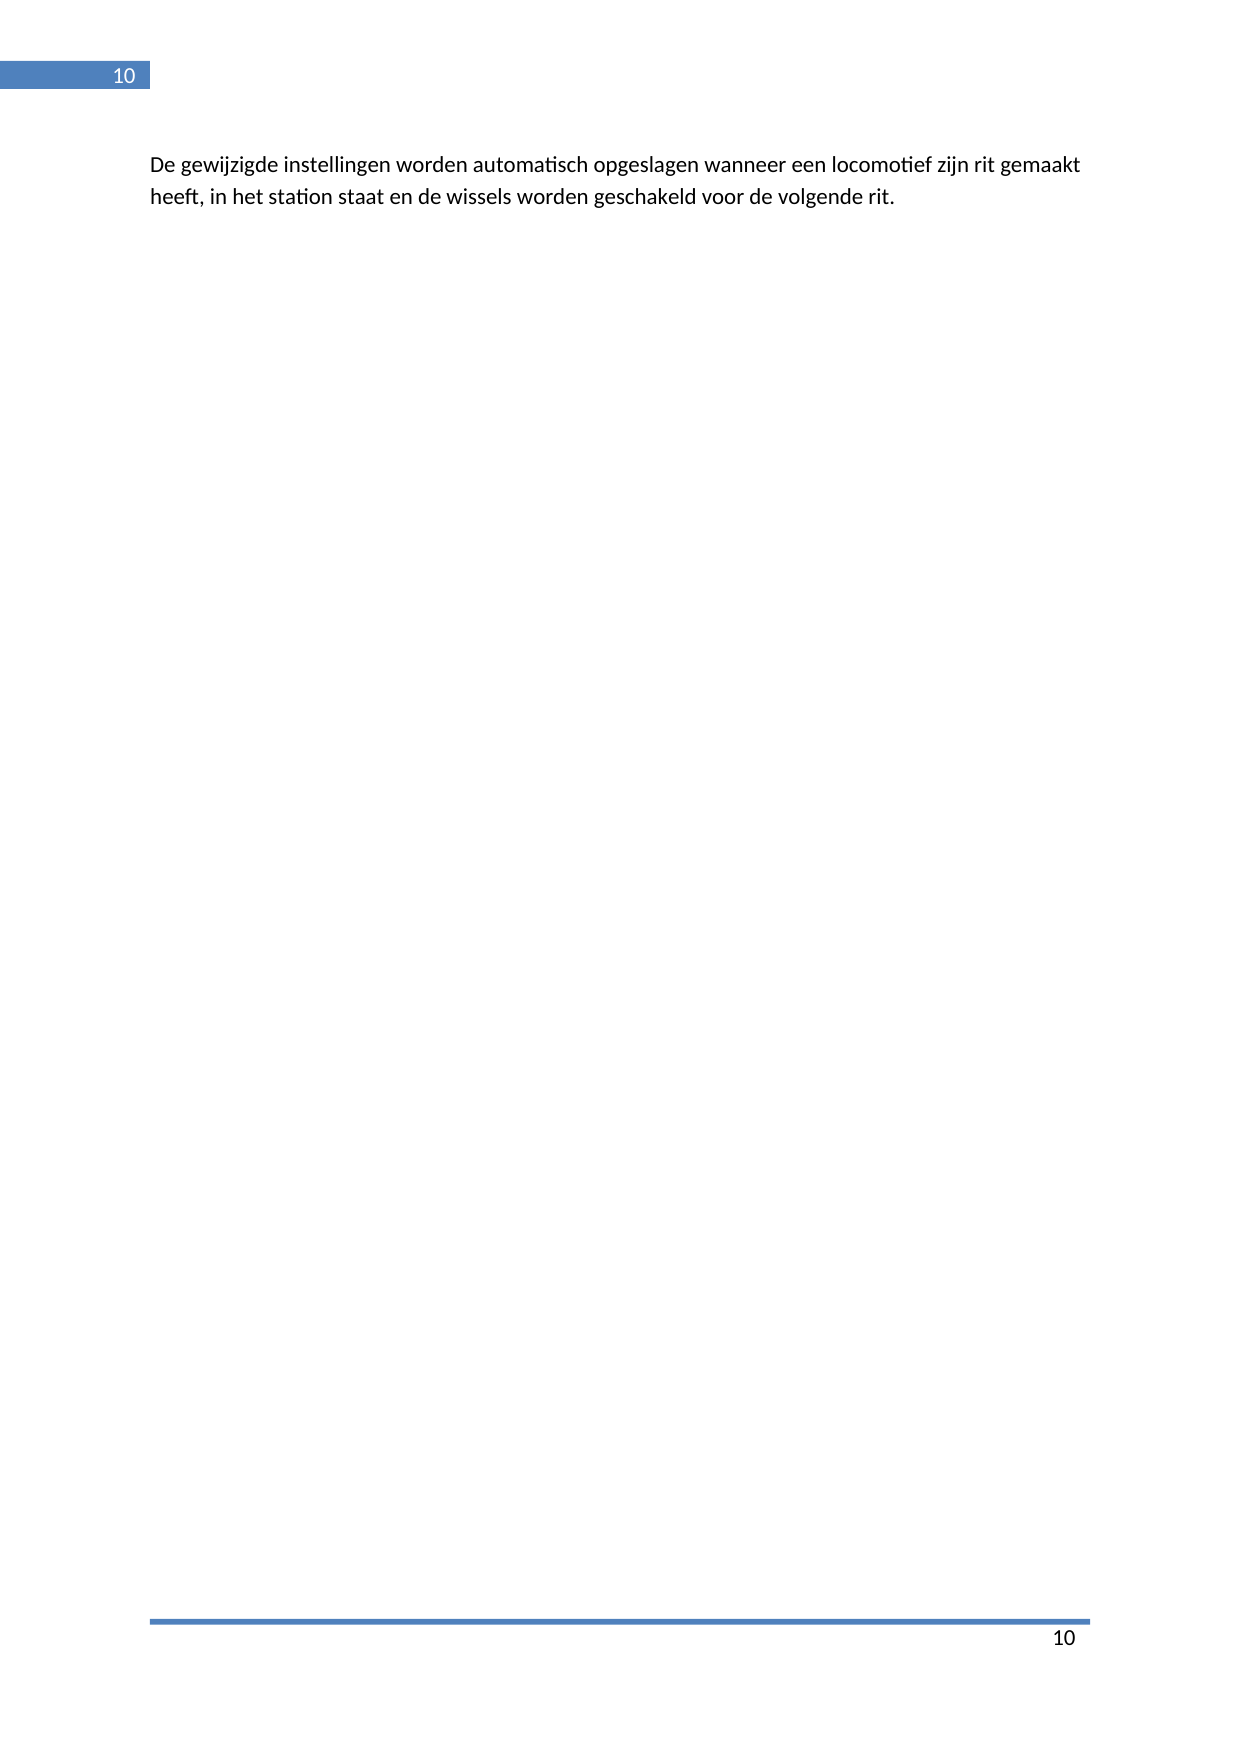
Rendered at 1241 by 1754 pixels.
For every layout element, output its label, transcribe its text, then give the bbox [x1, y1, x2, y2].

text De gewijzigde instellingen worden automatisch opgeslagen wanneer een locomotief zijn rit gemaakt heeft, in het station staat en de wissels worden geschakeld voor de volgende rit. [150, 150, 1090, 210]
